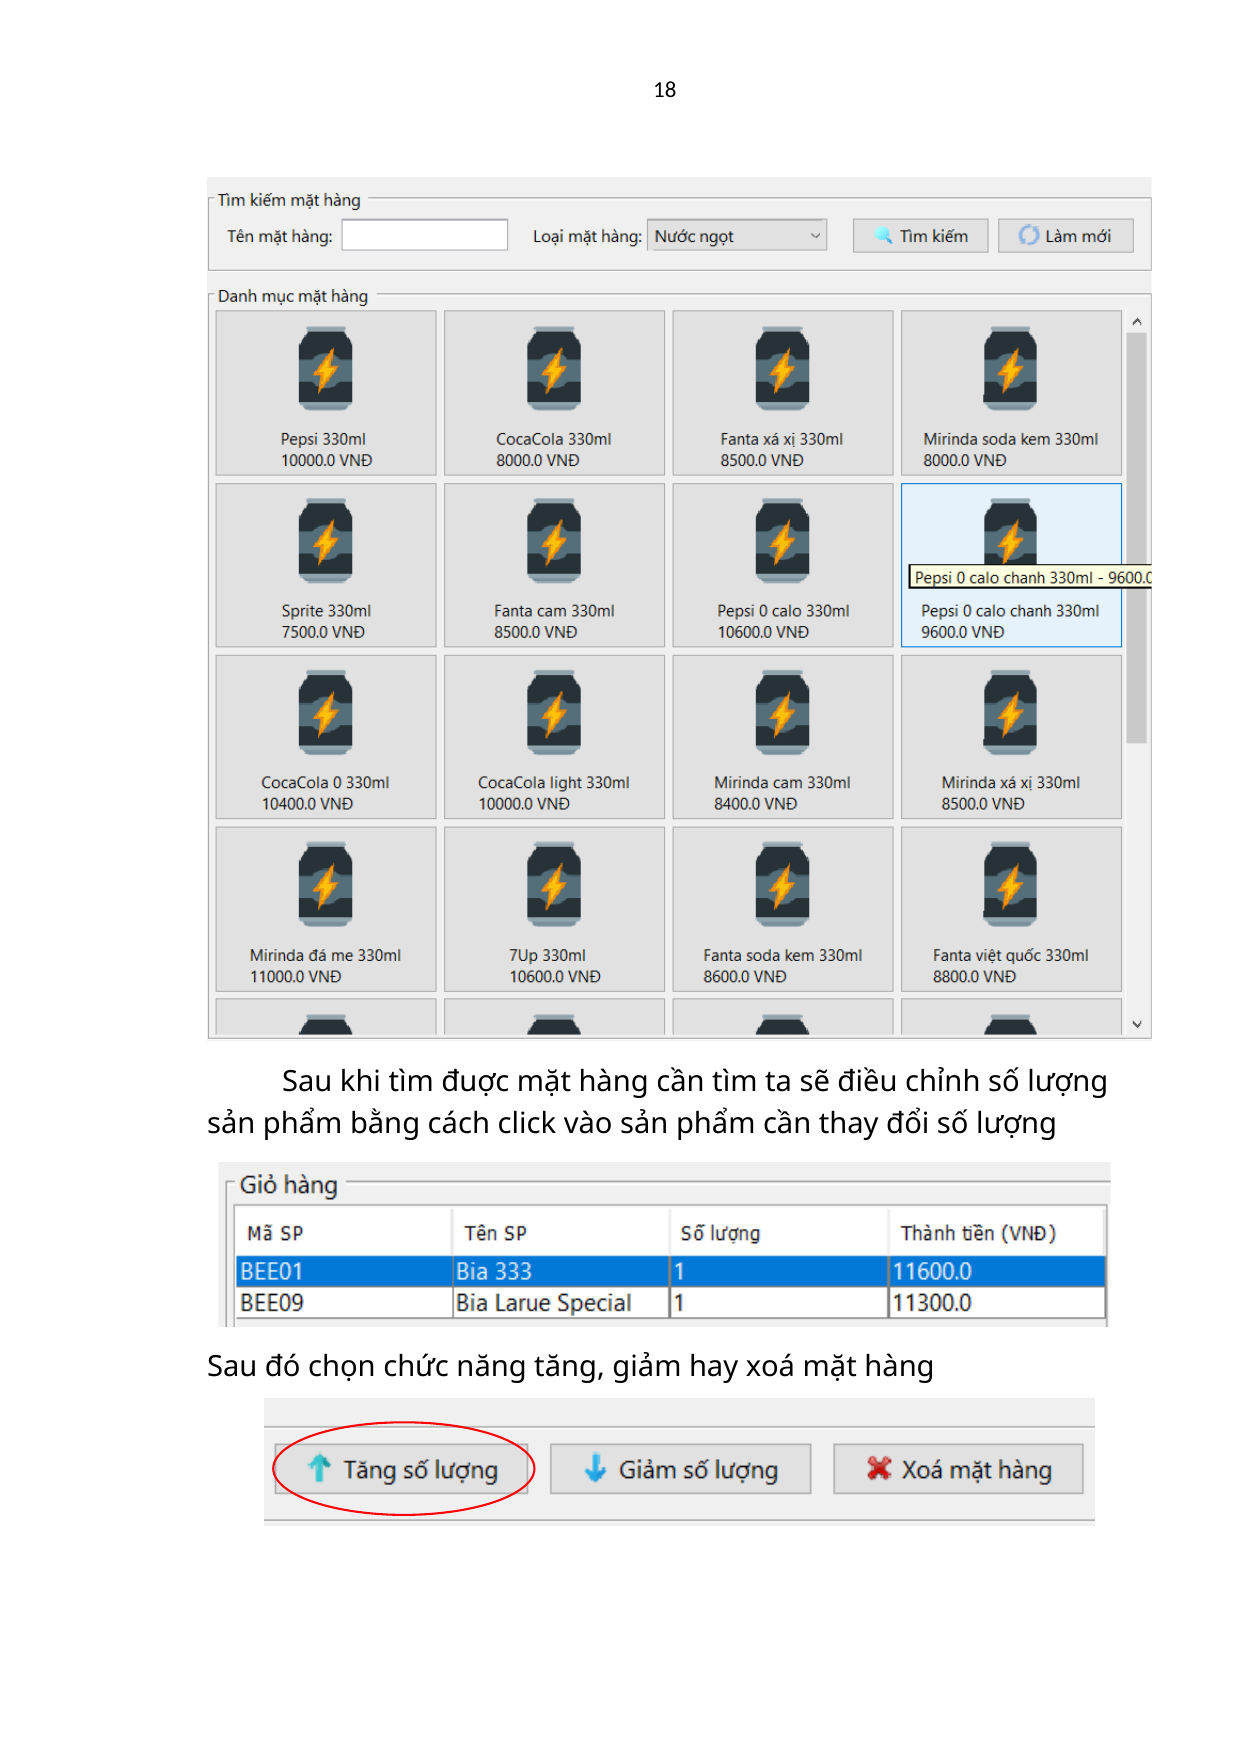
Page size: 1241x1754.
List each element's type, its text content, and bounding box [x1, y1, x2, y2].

picture [218, 1162, 1111, 1327]
picture [206, 177, 1152, 1041]
text Sau đó chọn chức năng tăng, giảm hay xoá mặt hàng [207, 1345, 1122, 1385]
picture [264, 1398, 1095, 1526]
text Sau khi tìm đuợc mặt hàng cần tìm ta sẽ điều chỉnh số lượng sản phẩm bằng cách click vào sản phẩm cần thay đổi số lượng [207, 1060, 1122, 1142]
